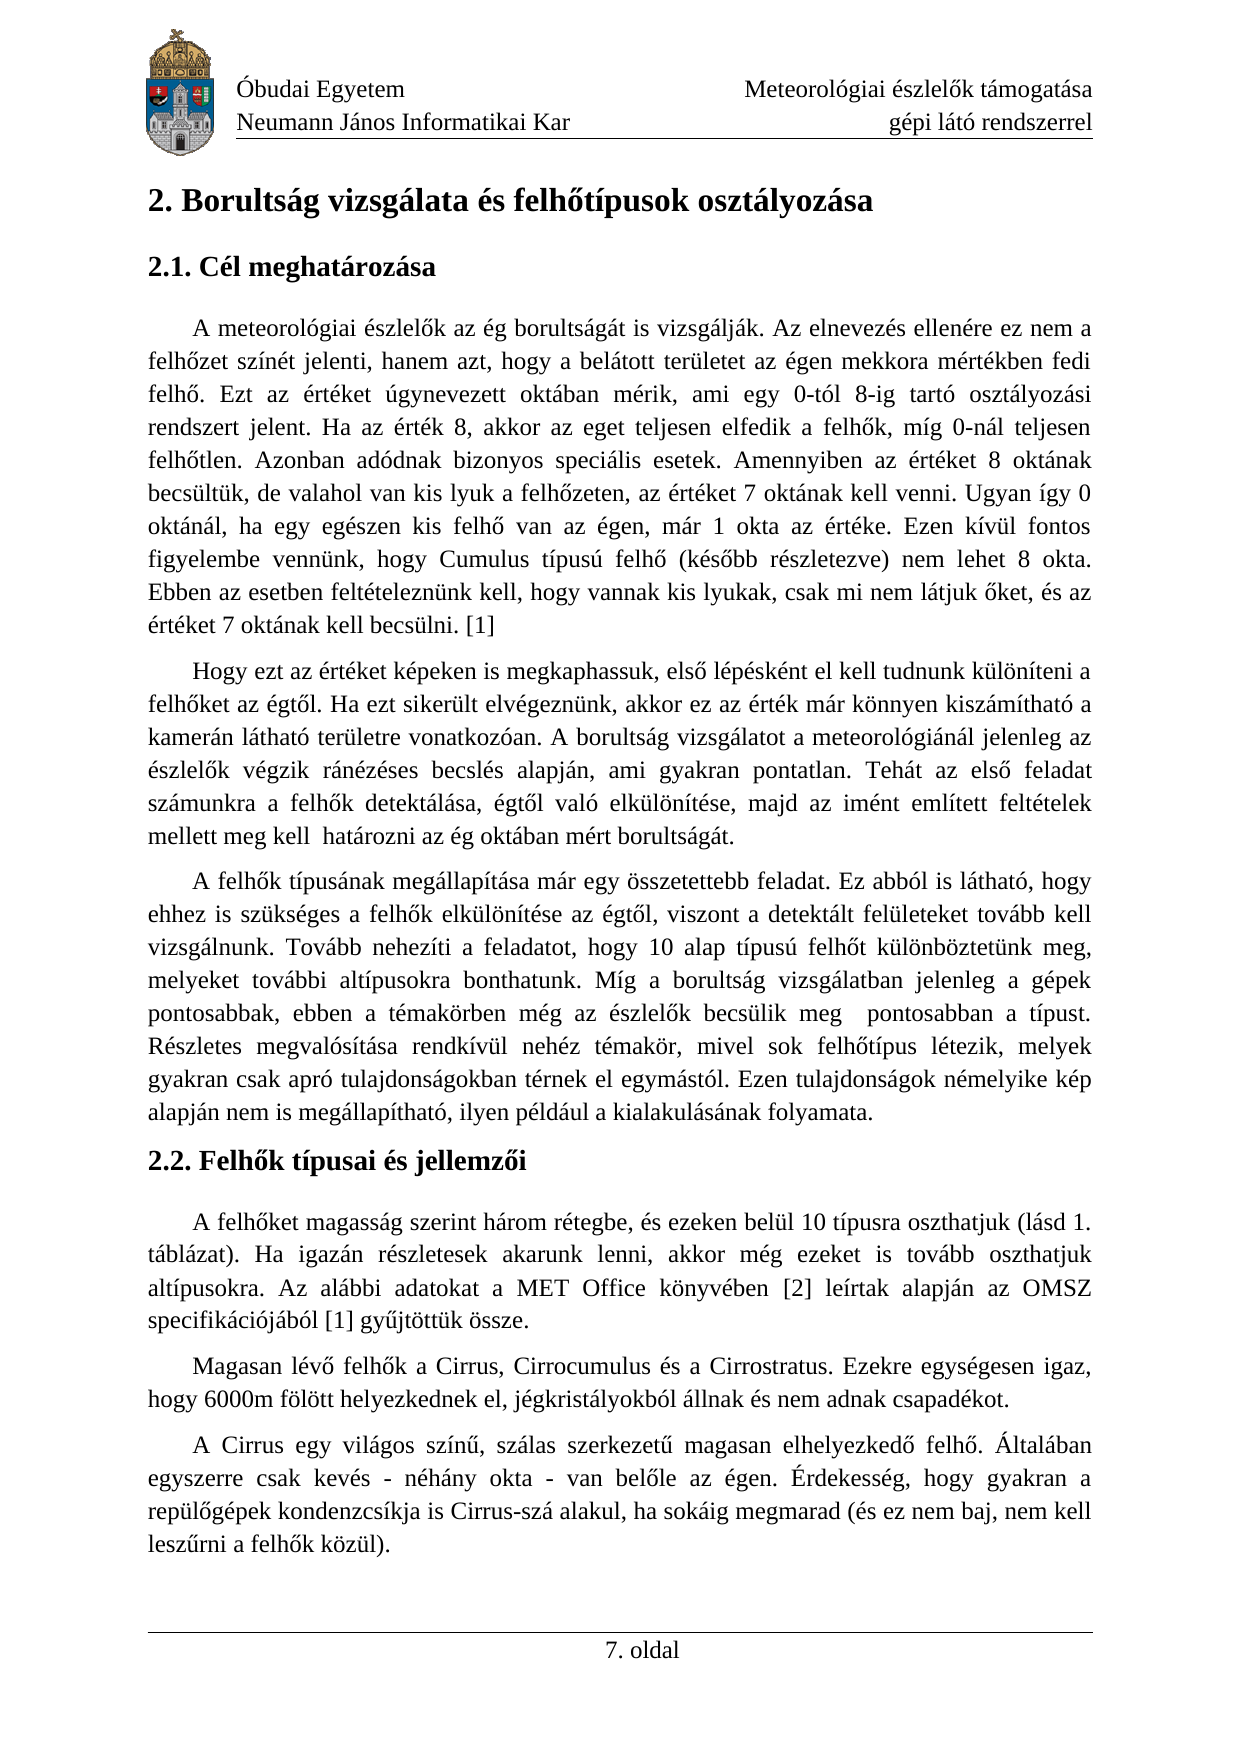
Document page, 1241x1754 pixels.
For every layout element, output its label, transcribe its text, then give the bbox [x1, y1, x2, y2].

text A Cirrus egy világos színű, szálas szerkezetű magasan elhelyezkedő felhő. Általában egyszerre csak kevés - néhány okta - van belőle az égen. Érdekesség, hogy gyakran a repülőgépek kondenzcsíkja is Cirrus-szá alakul, ha sokáig megmarad (és ez nem baj, nem kell leszűrni a felhők közül). [148, 1430, 1093, 1557]
picture [146, 28, 215, 157]
text A felhőket magasság szerint három rétegbe, és ezeken belül 10 típusra oszthatjuk (lásd 1. táblázat). Ha igazán részletesek akarunk lenni, akkor még ezeket is tovább oszthatjuk altípusokra. Az alábbi adatokat a MET Office könyvében [2] leírtak alapján az OMSZ specifikációjából [1] gyűjtöttük össze. [148, 1207, 1093, 1334]
subtitle 2.2. Felhők típusai és jellemzői [148, 1143, 1093, 1177]
text A felhők típusának megállapítása már egy összetettebb feladat. Ez abból is látható, hogy ehhez is szükséges a felhők elkülönítése az égtől, viszont a detektált felületeket tovább kell vizsgálnunk. Tovább nehezíti a feladatot, hogy 10 alap típusú felhőt különböztetünk meg, melyeket további altípusokra bonthatunk. Míg a borultság vizsgálatban jelenleg a gépek pontosabbak, ebben a témakörben még az észlelők becsülik meg pontosabban a típust. Részletes megvalósítása rendkívül nehéz témakör, mivel sok felhőtípus létezik, melyek gyakran csak apró tulajdonságokban térnek el egymástól. Ezen tulajdonságok némelyike kép alapján nem is megállapítható, ilyen például a kialakulásának folyamata. [148, 866, 1093, 1126]
text Magasan lévő felhők a Cirrus, Cirrocumulus és a Cirrostratus. Ezekre egységesen igaz, hogy 6000m fölött helyezkednek el, jégkristályokból állnak és nem adnak csapadékot. [148, 1351, 1093, 1413]
text A meteorológiai észlelők az ég borultságát is vizsgálják. Az elnevezés ellenére ez nem a felhőzet színét jelenti, hanem azt, hogy a belátott területet az égen mekkora mértékben fedi felhő. Ezt az értéket úgynevezett oktában mérik, ami egy 0-tól 8-ig tartó osztályozási rendszert jelent. Ha az érték 8, akkor az eget teljesen elfedik a felhők, míg 0-nál teljesen felhőtlen. Azonban adódnak bizonyos speciális esetek. Amennyiben az értéket 8 oktának becsültük, de valahol van kis lyuk a felhőzeten, az értéket 7 oktának kell venni. Ugyan így 0 oktánál, ha egy egészen kis felhő van az égen, már 1 okta az értéke. Ezen kívül fontos figyelembe vennünk, hogy Cumulus típusú felhő (később részletezve) nem lehet 8 okta. Ebben az esetben feltételeznünk kell, hogy vannak kis lyukak, csak mi nem látjuk őket, és az értéket 7 oktának kell becsülni. [1] [148, 313, 1093, 639]
subtitle 2. Borultság vizsgálata és felhőtípusok osztályozása [148, 180, 1093, 219]
text Hogy ezt az értéket képeken is megkaphassuk, első lépésként el kell tudnunk különíteni a felhőket az égtől. Ha ezt sikerült elvégeznünk, akkor ez az érték már könnyen kiszámítható a kamerán látható területre vonatkozóan. A borultság vizsgálatot a meteorológiánál jelenleg az észlelők végzik ránézéses becslés alapján, ami gyakran pontatlan. Tehát az első feladat számunkra a felhők detektálása, égtől való elkülönítése, majd az imént említett feltételek mellett meg kell határozni az ég oktában mért borultságát. [148, 656, 1093, 849]
subtitle 2.1. Cél meghatározása [148, 249, 1093, 283]
